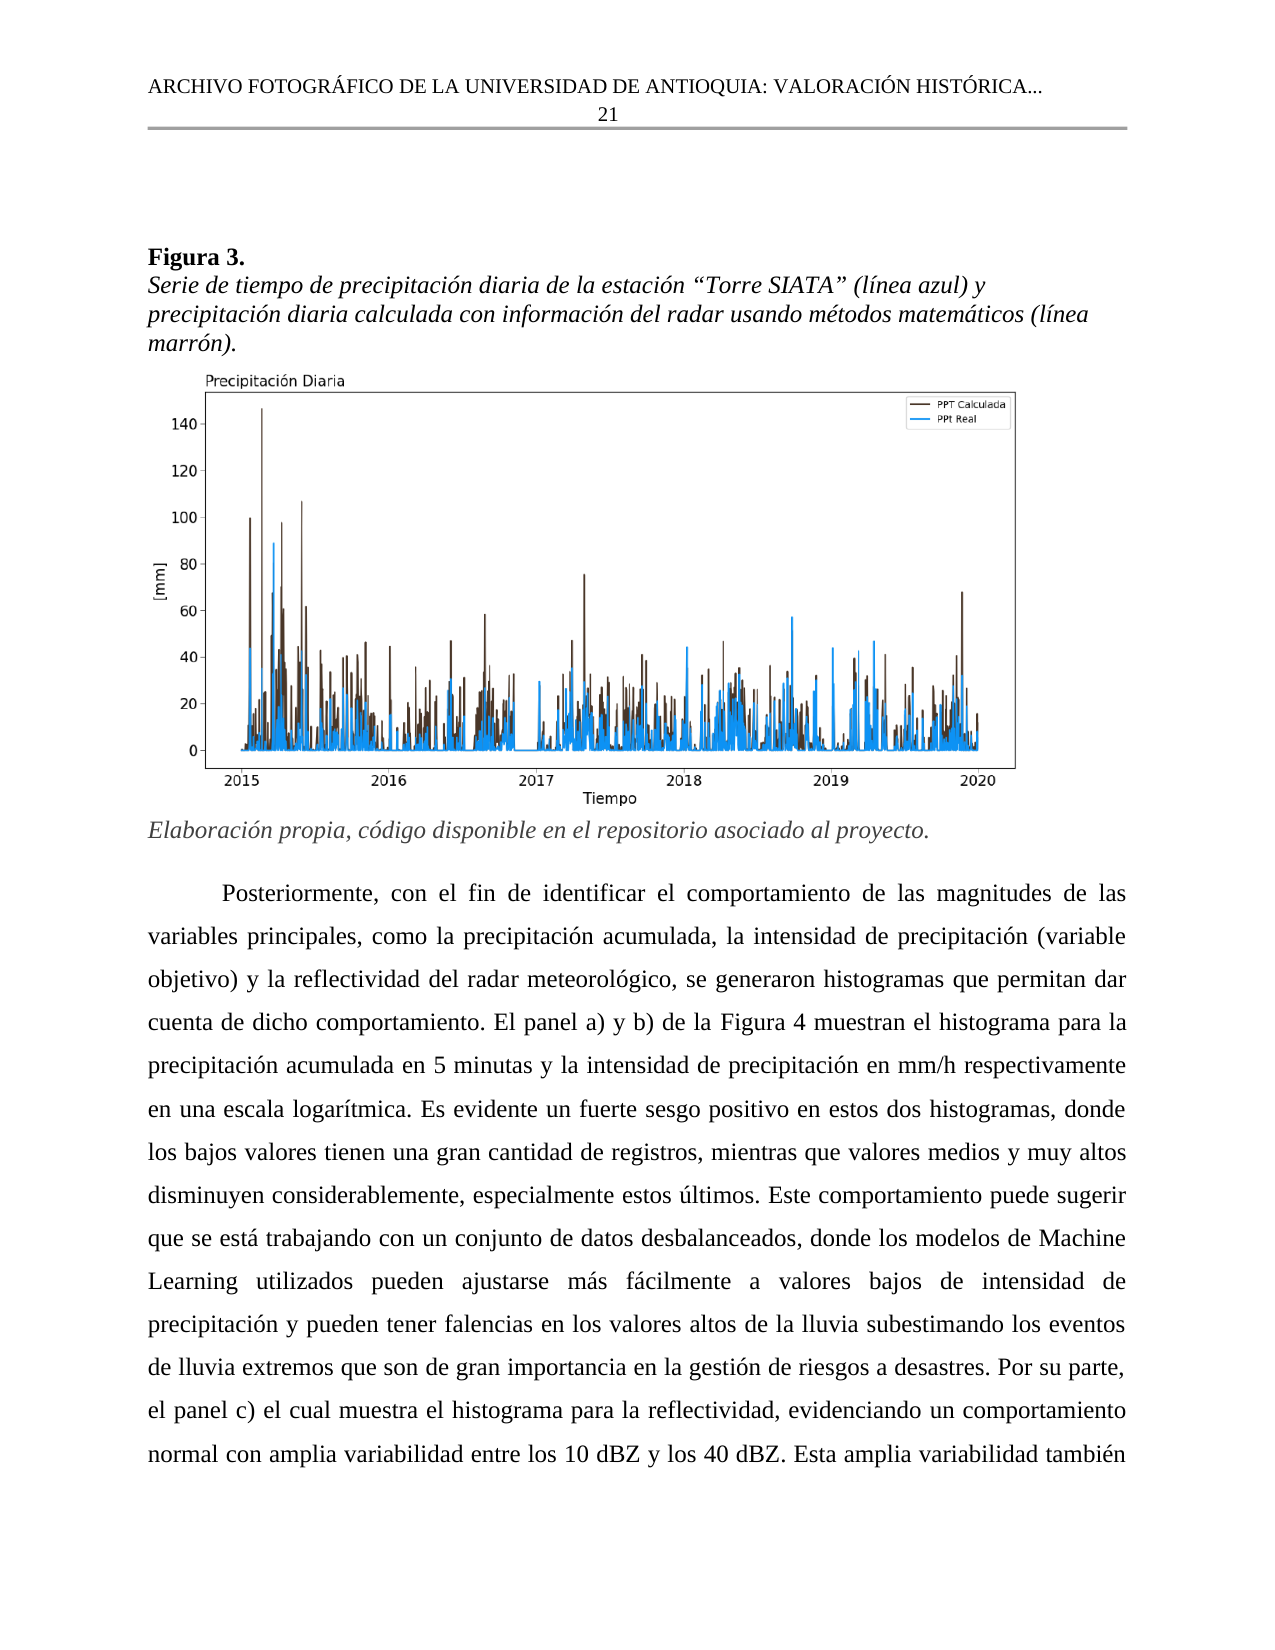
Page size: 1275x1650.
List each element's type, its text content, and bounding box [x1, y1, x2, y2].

text Figura 3. Serie de tiempo de precipitación diaria de la estación “Torre SIATA” (línea azul) y precipitación diaria calculada con información del radar usando métodos matemáticos (línea marrón). [148, 242, 1127, 357]
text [148, 878, 1127, 1467]
picture [147, 369, 1019, 811]
